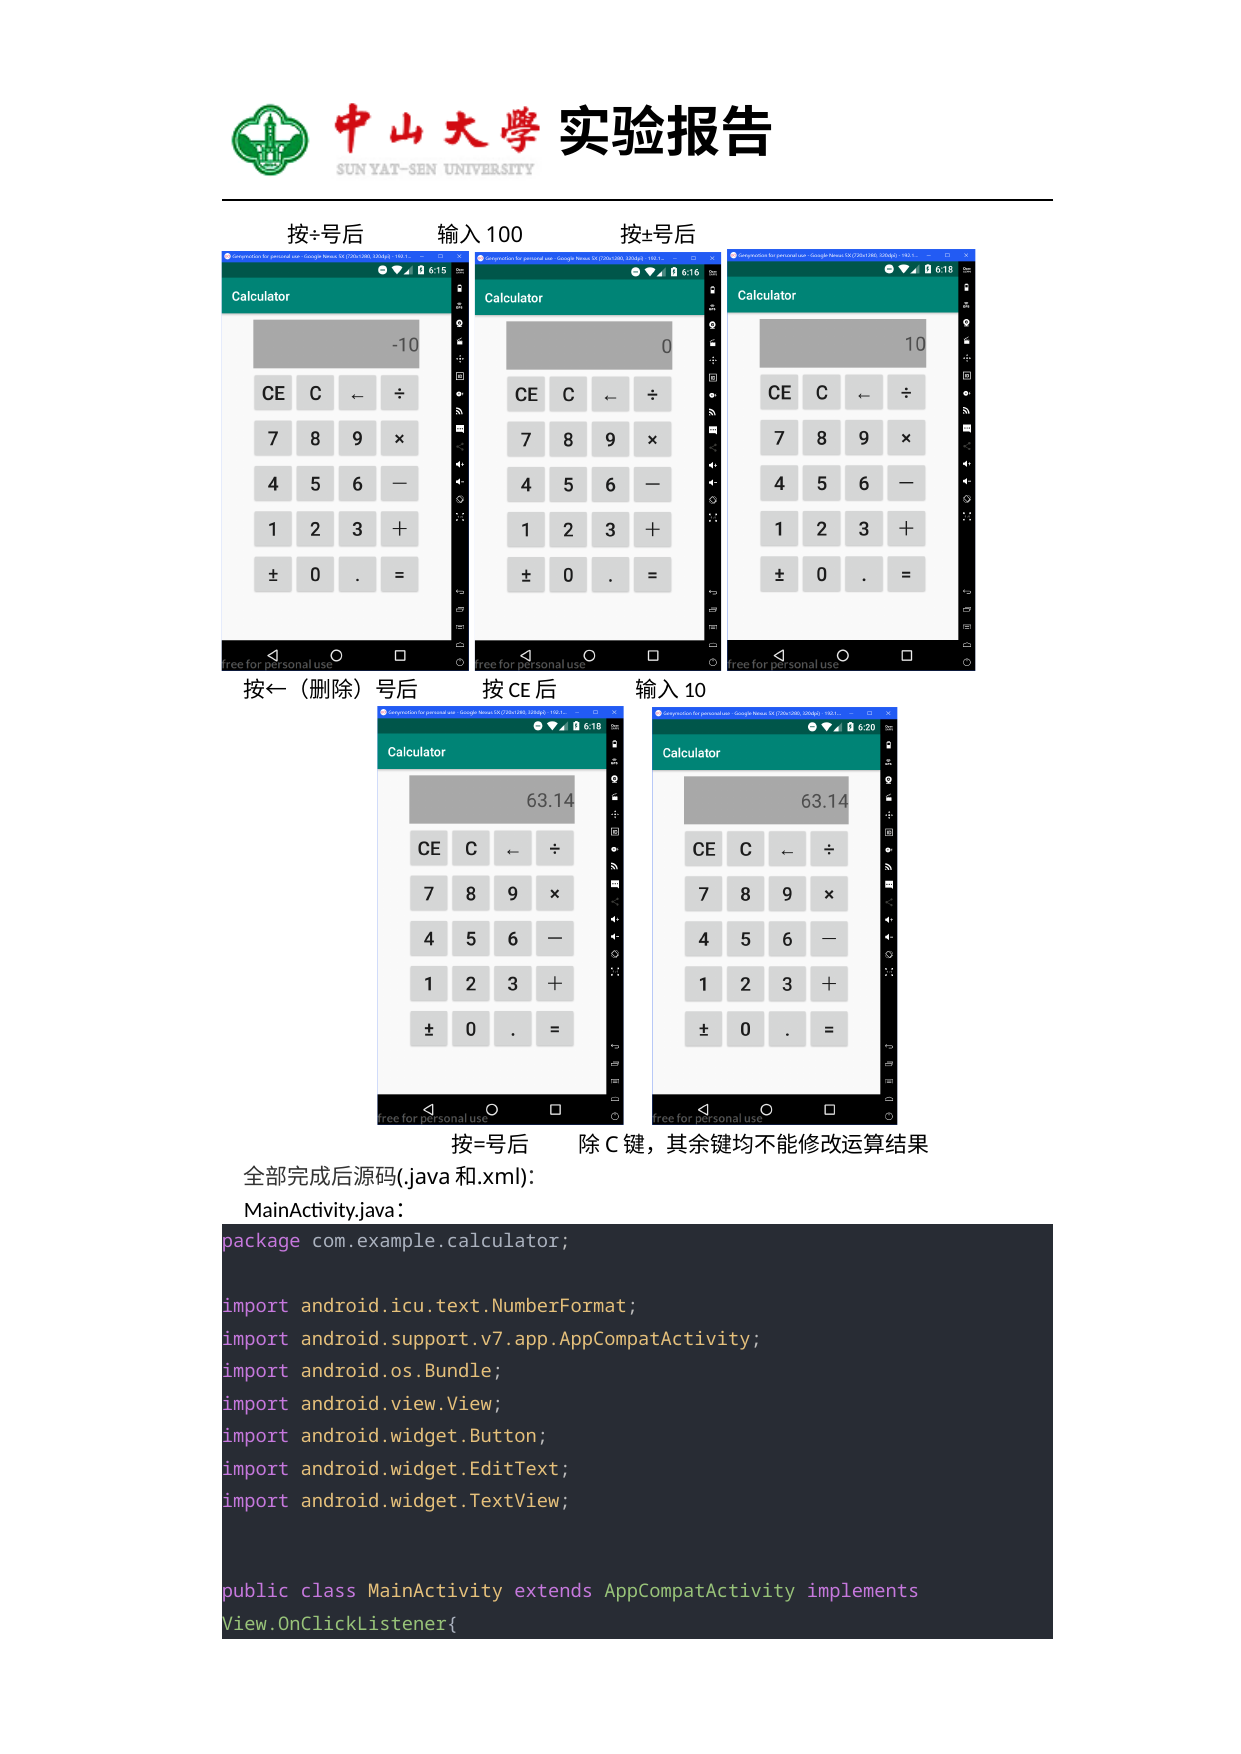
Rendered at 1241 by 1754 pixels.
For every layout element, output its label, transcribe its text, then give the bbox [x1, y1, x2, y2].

text 全部完成后源码(.java和.xml)： [222, 1159, 1053, 1192]
text 按←（删除）号后 按CE后 输入10 [222, 672, 1053, 704]
text import android.view.View; [222, 1387, 1053, 1419]
picture [221, 98, 543, 182]
text import android.support.v7.app.AppCompatActivity; [222, 1322, 1053, 1354]
text 按÷号后 输入100 按±号后 [222, 217, 1053, 249]
text public class MainActivity extends AppCompatActivity implements View.OnClickListener{ [222, 1574, 1053, 1639]
picture [377, 706, 624, 1125]
text import android.icu.text.NumberFormat; [222, 1289, 1053, 1322]
text import android.widget.EditText; [222, 1452, 1053, 1484]
text import android.widget.Button; [222, 1419, 1053, 1452]
text import android.widget.TextView; [222, 1484, 1053, 1517]
picture [221, 251, 469, 671]
text 按=号后 除C键，其余键均不能修改运算结果 [222, 1127, 1053, 1159]
picture [727, 249, 976, 671]
picture [474, 252, 722, 671]
text package com.example.calculator; [222, 1224, 1053, 1257]
text MainActivity.java： [222, 1192, 1053, 1224]
text import android.os.Bundle; [222, 1354, 1053, 1387]
picture [652, 707, 898, 1125]
